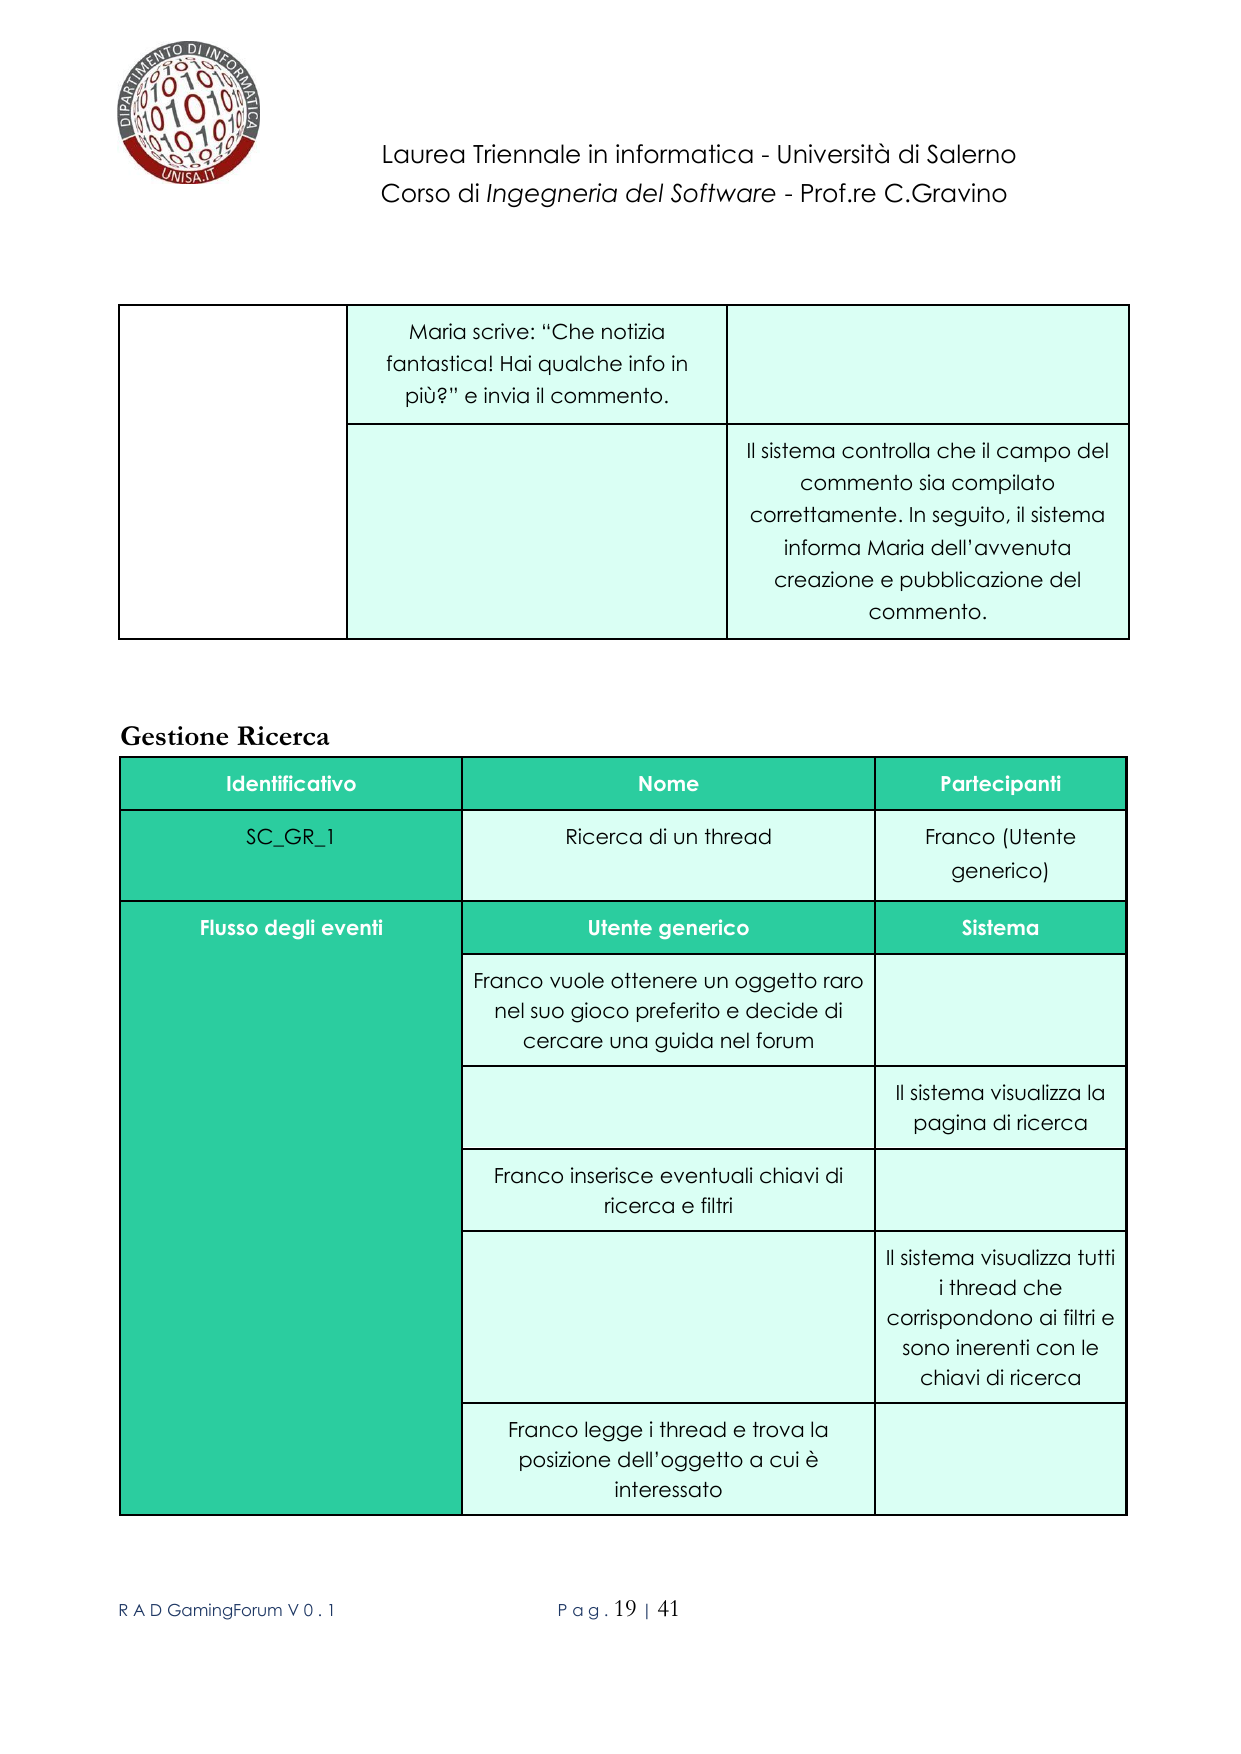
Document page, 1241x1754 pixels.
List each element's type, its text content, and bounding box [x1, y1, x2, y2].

table_cell SC_GR_1 [121, 811, 461, 900]
subtitle Gestione Ricerca [120, 721, 1132, 753]
table_cell Franco legge i thread e trova la posizione dell’oggetto a cui è interessato [463, 1404, 874, 1514]
table_cell [463, 1232, 874, 1402]
picture [117, 41, 260, 184]
table_header Partecipanti [876, 758, 1125, 809]
table_cell Sistema [876, 902, 1125, 953]
table_cell Il sistema controlla che il campo del commento sia compilato correttamente. In seguito, il sistema informa Maria dell’avvenuta creazione e pubblicazione del commento. [728, 425, 1128, 638]
table_cell Flusso degli eventi [121, 902, 461, 1514]
table_cell Maria scrive: “Che notizia fantastica! Hai qualche info in più?” e invia il commento. [348, 306, 726, 423]
table_cell [728, 306, 1128, 423]
table_cell Il sistema visualizza la pagina di ricerca [876, 1067, 1125, 1147]
table_header Nome [463, 758, 874, 809]
table_header Identificativo [121, 758, 461, 809]
table_cell Franco inserisce eventuali chiavi di ricerca e filtri [463, 1150, 874, 1230]
table_cell [348, 425, 726, 638]
table_cell [876, 1404, 1125, 1514]
table_cell Il sistema visualizza tutti i thread che corrispondono ai filtri e sono inerenti con le chiavi di ricerca [876, 1232, 1125, 1402]
table_cell Utente generico [463, 902, 874, 953]
table_cell [463, 1067, 874, 1147]
table_cell Franco (Utente generico) [876, 811, 1125, 900]
table_cell [876, 1150, 1125, 1230]
table_cell Ricerca di un thread [463, 811, 874, 900]
table_cell [876, 955, 1125, 1065]
table_cell Franco vuole ottenere un oggetto raro nel suo gioco preferito e decide di cercare una guida nel forum [463, 955, 874, 1065]
